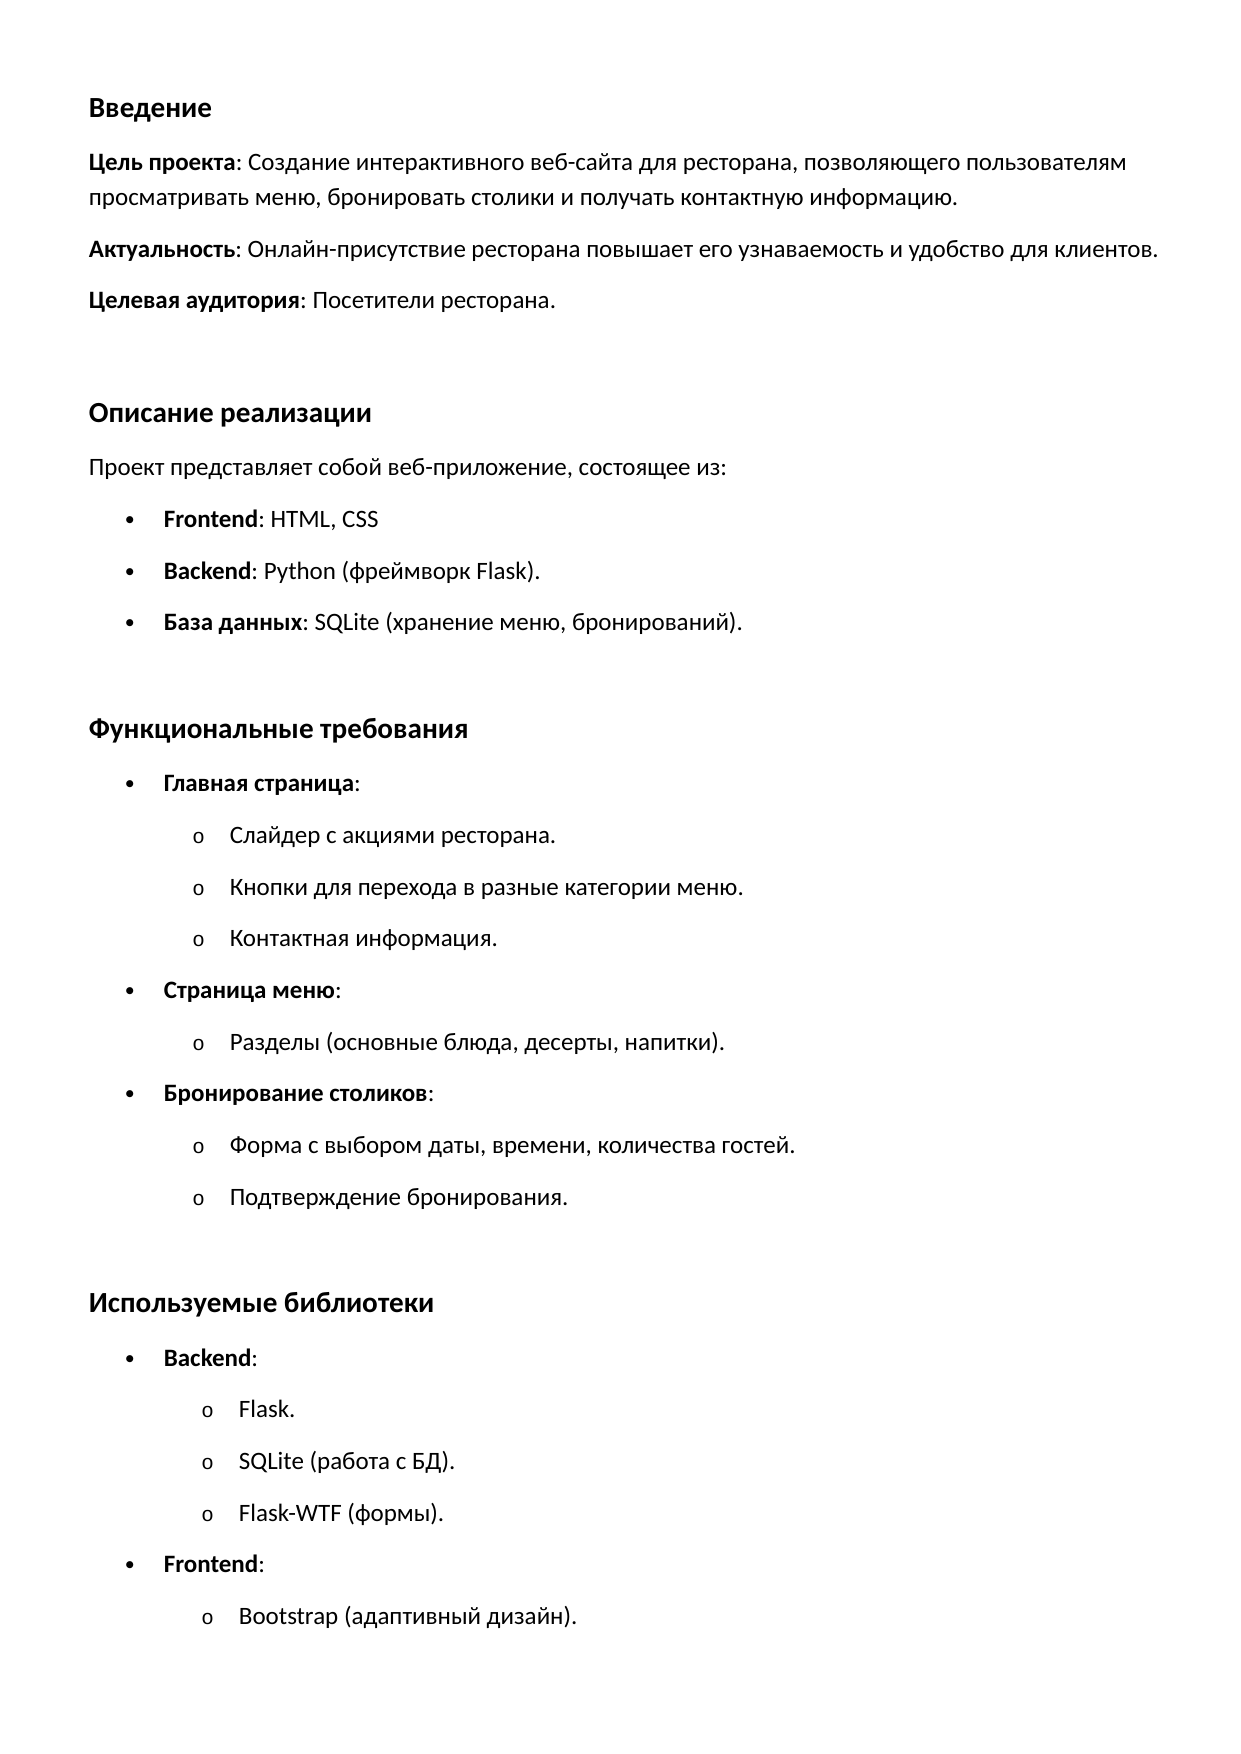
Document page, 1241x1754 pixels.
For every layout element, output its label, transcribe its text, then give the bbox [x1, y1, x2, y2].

list Flask-WTF (формы). [201, 1497, 1165, 1527]
list База данных: SQLite (хранение меню, бронирований). [126, 606, 1165, 637]
text Актуальность: Онлайн-присутствие ресторана повышает его узнаваемость и удобство для клиентов. [89, 233, 1165, 263]
list Контактная информация. [192, 922, 1165, 953]
list Bootstrap (адаптивный дизайн). [201, 1600, 1165, 1631]
list Frontend: [126, 1548, 1165, 1579]
list Frontend: HTML, CSS [126, 503, 1165, 534]
text Введение [89, 89, 1165, 124]
text Описание реализации [89, 394, 1165, 429]
list Подтверждение бронирования. [192, 1181, 1165, 1211]
text Целевая аудитория: Посетители ресторана. [89, 284, 1165, 315]
text Проект представляет собой веб-приложение, состоящее из: [89, 451, 1165, 482]
list Кнопки для перехода в разные категории меню. [192, 871, 1165, 901]
list Главная страница: [126, 767, 1165, 798]
text Функциональные требования [89, 710, 1165, 745]
text Используемые библиотеки [89, 1284, 1165, 1320]
text Цель проекта: Создание интерактивного веб-сайта для ресторана, позволяющего пользователям просматривать меню, бронировать столики и получать контактную информацию. [89, 146, 1165, 212]
list SQLite (работа с БД). [201, 1445, 1165, 1476]
list Разделы (основные блюда, десерты, напитки). [192, 1026, 1165, 1056]
list Форма с выбором даты, времени, количества гостей. [192, 1129, 1165, 1159]
list Backend: Python (фреймворк Flask). [126, 555, 1165, 585]
list Страница меню: [126, 974, 1165, 1004]
list Слайдер с акциями ресторана. [192, 819, 1165, 849]
list Flask. [201, 1393, 1165, 1424]
list Бронирование столиков: [126, 1077, 1165, 1108]
list Backend: [126, 1342, 1165, 1372]
